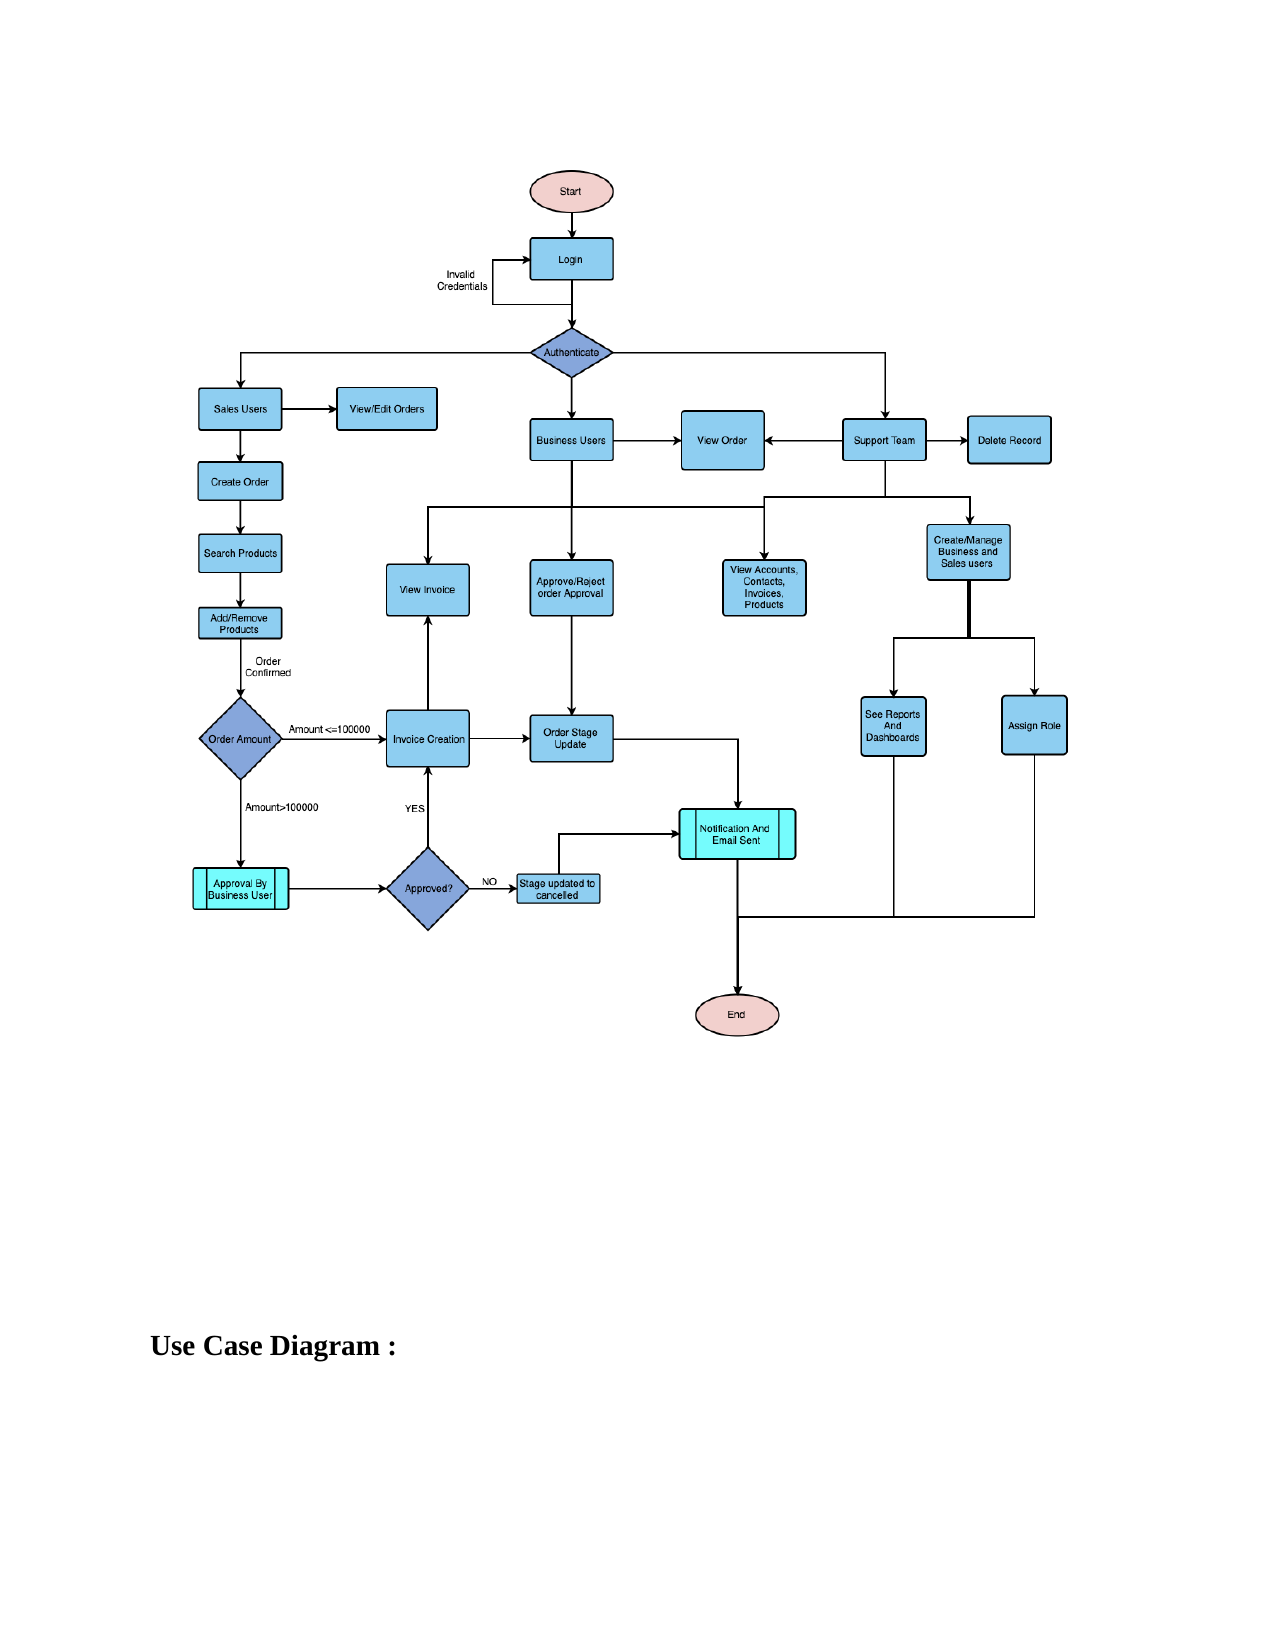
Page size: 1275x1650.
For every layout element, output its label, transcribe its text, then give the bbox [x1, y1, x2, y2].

text Use Case Diagram : [150, 1328, 1125, 1361]
picture [150, 150, 1125, 1055]
